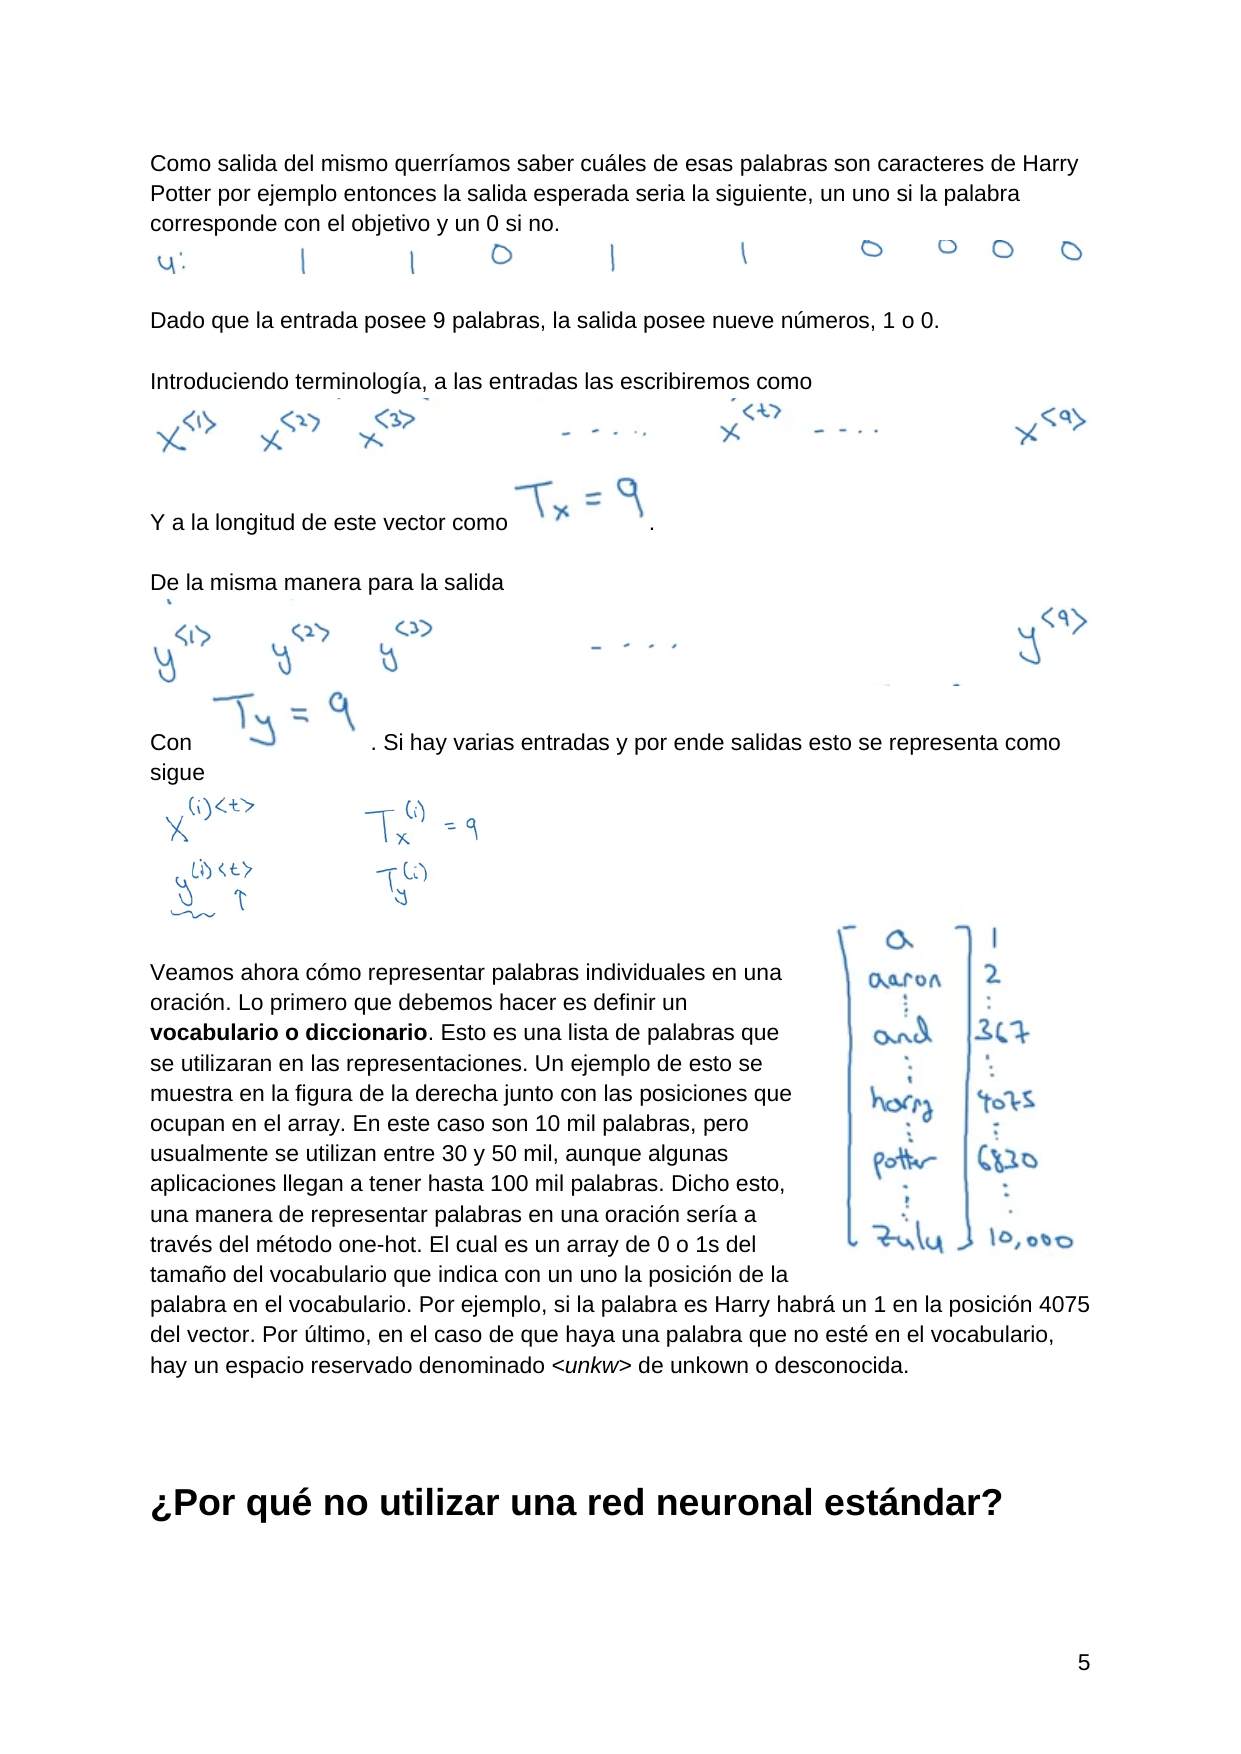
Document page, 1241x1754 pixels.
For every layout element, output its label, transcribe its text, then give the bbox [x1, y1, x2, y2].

text Veamos ahora cómo representar palabras individuales en una oración. Lo primero que debemos hacer es definir un vocabulario o diccionario. Esto es una lista de palabras que se utilizaran en las representaciones. Un ejemplo de esto se muestra en la figura de la derecha junto con las posiciones que ocupan en el array. En este caso son 10 mil palabras, pero usualmente se utilizan entre 30 y 50 mil, aunque algunas aplicaciones llegan a tener hasta 100 mil palabras. Dicho esto, una manera de representar palabras en una oración sería a través del método one-hot. El cual es un array de 0 o 1s del tamaño del vocabulario que indica con un uno la posición de la palabra en el vocabulario. Por ejemplo, si la palabra es Harry habrá un 1 en la posición 4075 del vector. Por último, en el caso de que haya una palabra que no esté en el vocabulario, hay un espacio reservado denominado <unkw> de unkown o desconocida. [150, 959, 1090, 1378]
text Con . Si hay varias entradas y por ende salidas esto se representa como sigue [150, 689, 1090, 785]
text Y a la longitud de este vector como . [150, 463, 1090, 535]
picture [150, 398, 1091, 459]
subtitle ¿Por qué no utilizar una red neuronal estándar? [150, 1480, 1090, 1523]
picture [150, 788, 488, 925]
text Dado que la entrada posee 9 palabras, la salida posee nueve números, 1 o 0. [150, 307, 1090, 334]
picture [514, 462, 649, 531]
picture [826, 903, 1082, 1262]
text Como salida del mismo querríamos saber cuáles de esas palabras son caracteres de Harry Potter por ejemplo entonces la salida esperada seria la siguiente, un uno si la palabra corresponde con el objetivo y un 0 si no. [150, 150, 1090, 237]
picture [150, 599, 1091, 686]
picture [150, 240, 1091, 274]
text De la misma manera para la salida [150, 569, 1090, 595]
text Introduciendo terminología, a las entradas las escribiremos como [150, 368, 1090, 394]
picture [198, 689, 371, 750]
